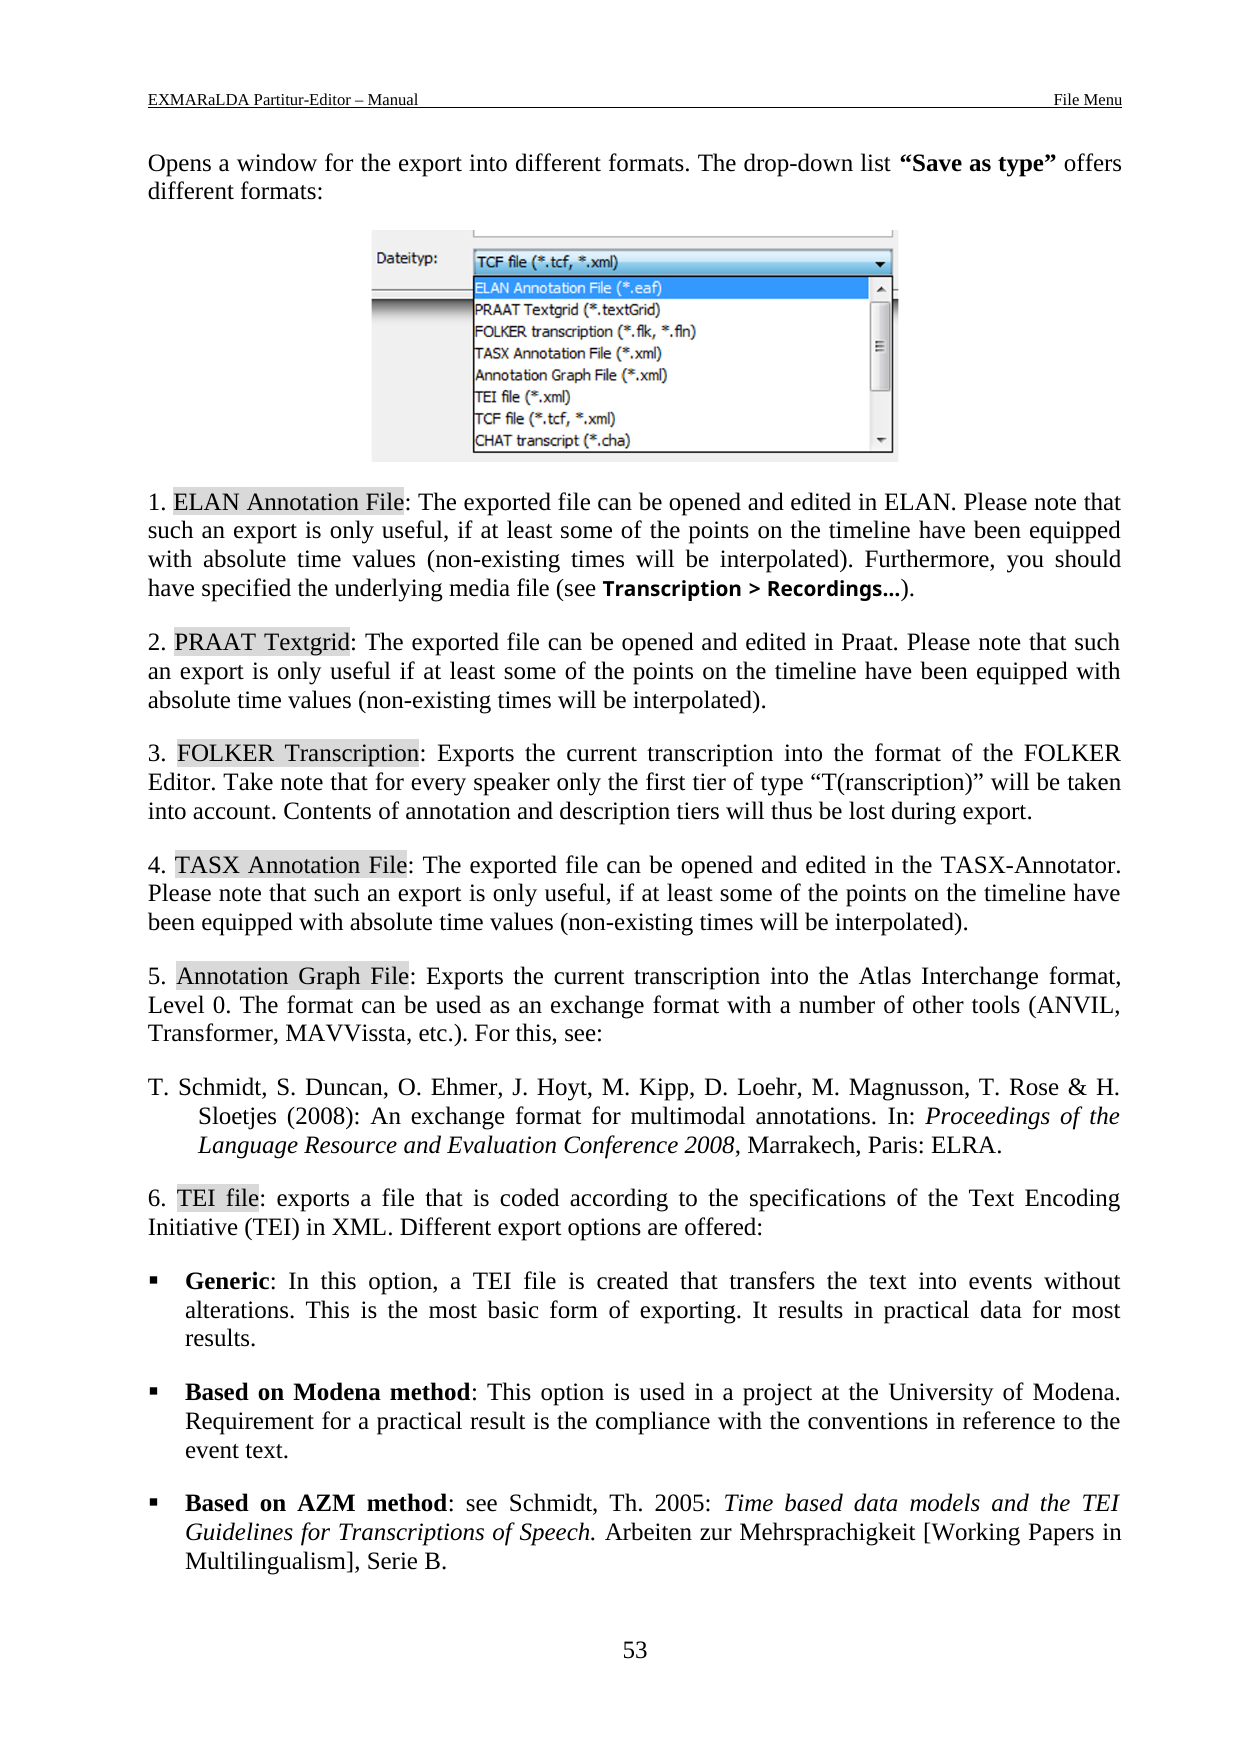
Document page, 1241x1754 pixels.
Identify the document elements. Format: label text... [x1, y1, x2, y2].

text 5. Annotation Graph File: Exports the current transcription into the Atlas Interchange format, Level 0. The format can be used as an exchange format with a number of other tools (ANVIL, Transformer, MAVVissta, etc.). For this, see: [148, 961, 1122, 1047]
text 6. TEI file: exports a file that is coded according to the specifications of the Text Encoding Initiative (TEI) in XML. Different export options are offered: [148, 1183, 1122, 1241]
text 1. ELAN Annotation File: The exported file can be opened and edited in ELAN. Please note that such an export is only useful, if at least some of the points on the timeline have been equipped with absolute time values (non-existing times will be interpolated). Furthermore, you should have specified the underlying media file (see Transcription > Recordings…). [148, 487, 1122, 602]
text 2. PRAAT Textgrid: The exported file can be opened and edited in Praat. Please note that such an export is only useful if at least some of the points on the timeline have been equipped with absolute time values (non-existing times will be interpolated). [148, 627, 1122, 713]
text Based on Modena method: This option is used in a project at the University of Modena. Requirement for a practical result is the compliance with the conventions in reference to the event text. [148, 1377, 1122, 1463]
list T. Schmidt, S. Duncan, O. Ehmer, J. Hoyt, M. Kipp, D. Loehr, M. Magnusson, T. Rose & H. Sloetjes (2008): An exchange format for multimodal annotations. In: Proceedings of the Language Resource and Evaluation Conference 2008, Marrakech, Paris: ELRA. [148, 1072, 1122, 1158]
text Opens a window for the export into different formats. The drop-down list “Save as type” offers different formats: [148, 148, 1122, 205]
picture [371, 230, 899, 462]
text Based on AZM method: see Schmidt, Th. 2005: Time based data models and the TEI Guidelines for Transcriptions of Speech. Arbeiten zur Mehrsprachigkeit [Working Papers in Multilingualism], Serie B. [148, 1488, 1122, 1575]
text 3. FOLKER Transcription: Exports the current transcription into the format of the FOLKER Editor. Take note that for every speaker only the first tier of type “T(ranscription)” will be taken into account. Contents of annotation and description tiers will thus be lost during export. [148, 738, 1122, 825]
text Generic: In this option, a TEI file is created that transfers the text into events without alterations. This is the most basic form of exporting. It results in practical data for most results. [148, 1266, 1122, 1352]
text 4. TASX Annotation File: The exported file can be opened and edited in the TASX-Annotator. Please note that such an export is only useful, if at least some of the points on the timeline have been equipped with absolute time values (non-existing times will be interpolated). [148, 850, 1122, 936]
